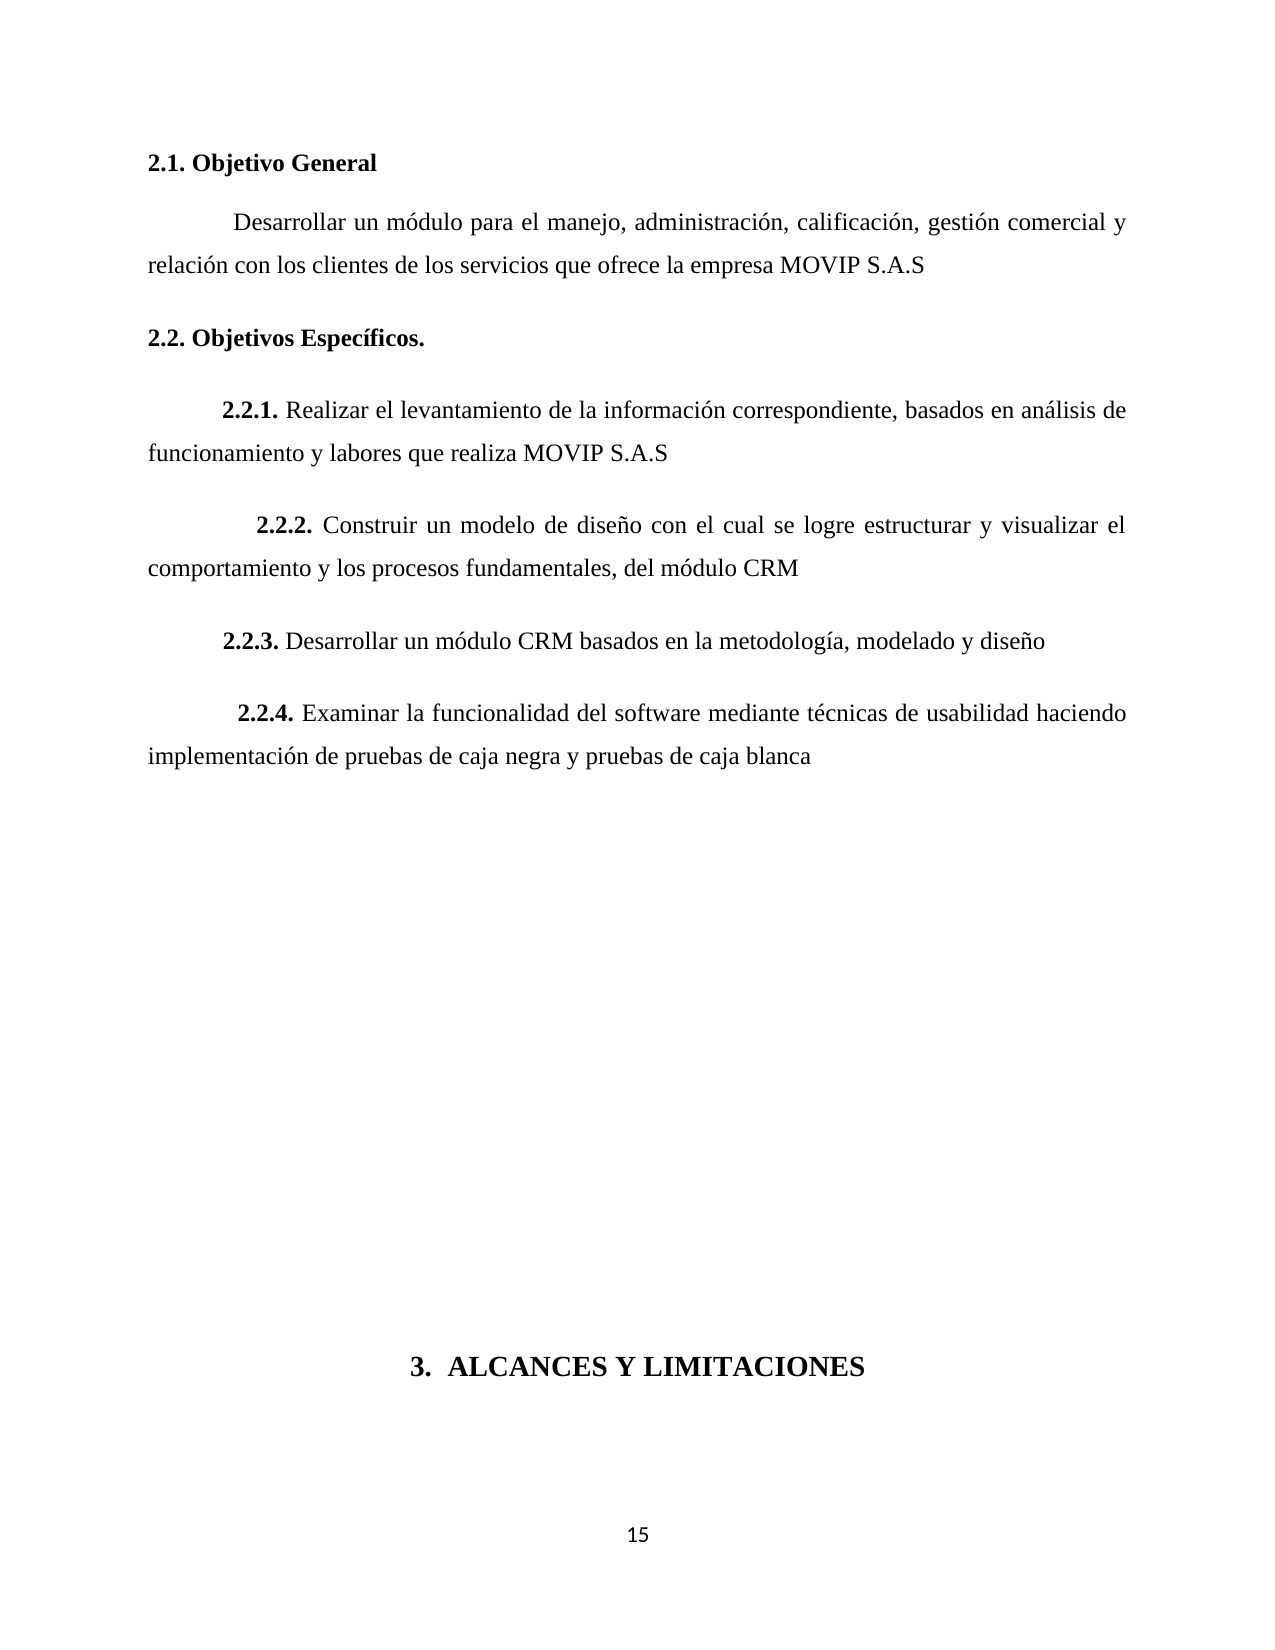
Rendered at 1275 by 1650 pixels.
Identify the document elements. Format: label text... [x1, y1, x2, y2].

subtitle ALCANCES Y LIMITACIONES [148, 1349, 1127, 1383]
text 2.2.3. Desarrollar un módulo CRM basados en la metodología, modelado y diseño [148, 626, 1127, 654]
text Desarrollar un módulo para el manejo, administración, calificación, gestión comercial y relación con los clientes de los servicios que ofrece la empresa MOVIP S.A.S [148, 207, 1127, 279]
subtitle 2.2. Objetivos Específicos. [148, 323, 1127, 351]
text 2.2.2. Construir un modelo de diseño con el cual se logre estructurar y visualizar el comportamiento y los procesos fundamentales, del módulo CRM [148, 510, 1127, 582]
text 2.2.1. Realizar el levantamiento de la información correspondiente, basados en análisis de funcionamiento y labores que realiza MOVIP S.A.S [148, 395, 1127, 467]
subtitle 2.1. Objetivo General [148, 148, 1127, 176]
text 2.2.4. Examinar la funcionalidad del software mediante técnicas de usabilidad haciendo implementación de pruebas de caja negra y pruebas de caja blanca [148, 698, 1127, 770]
